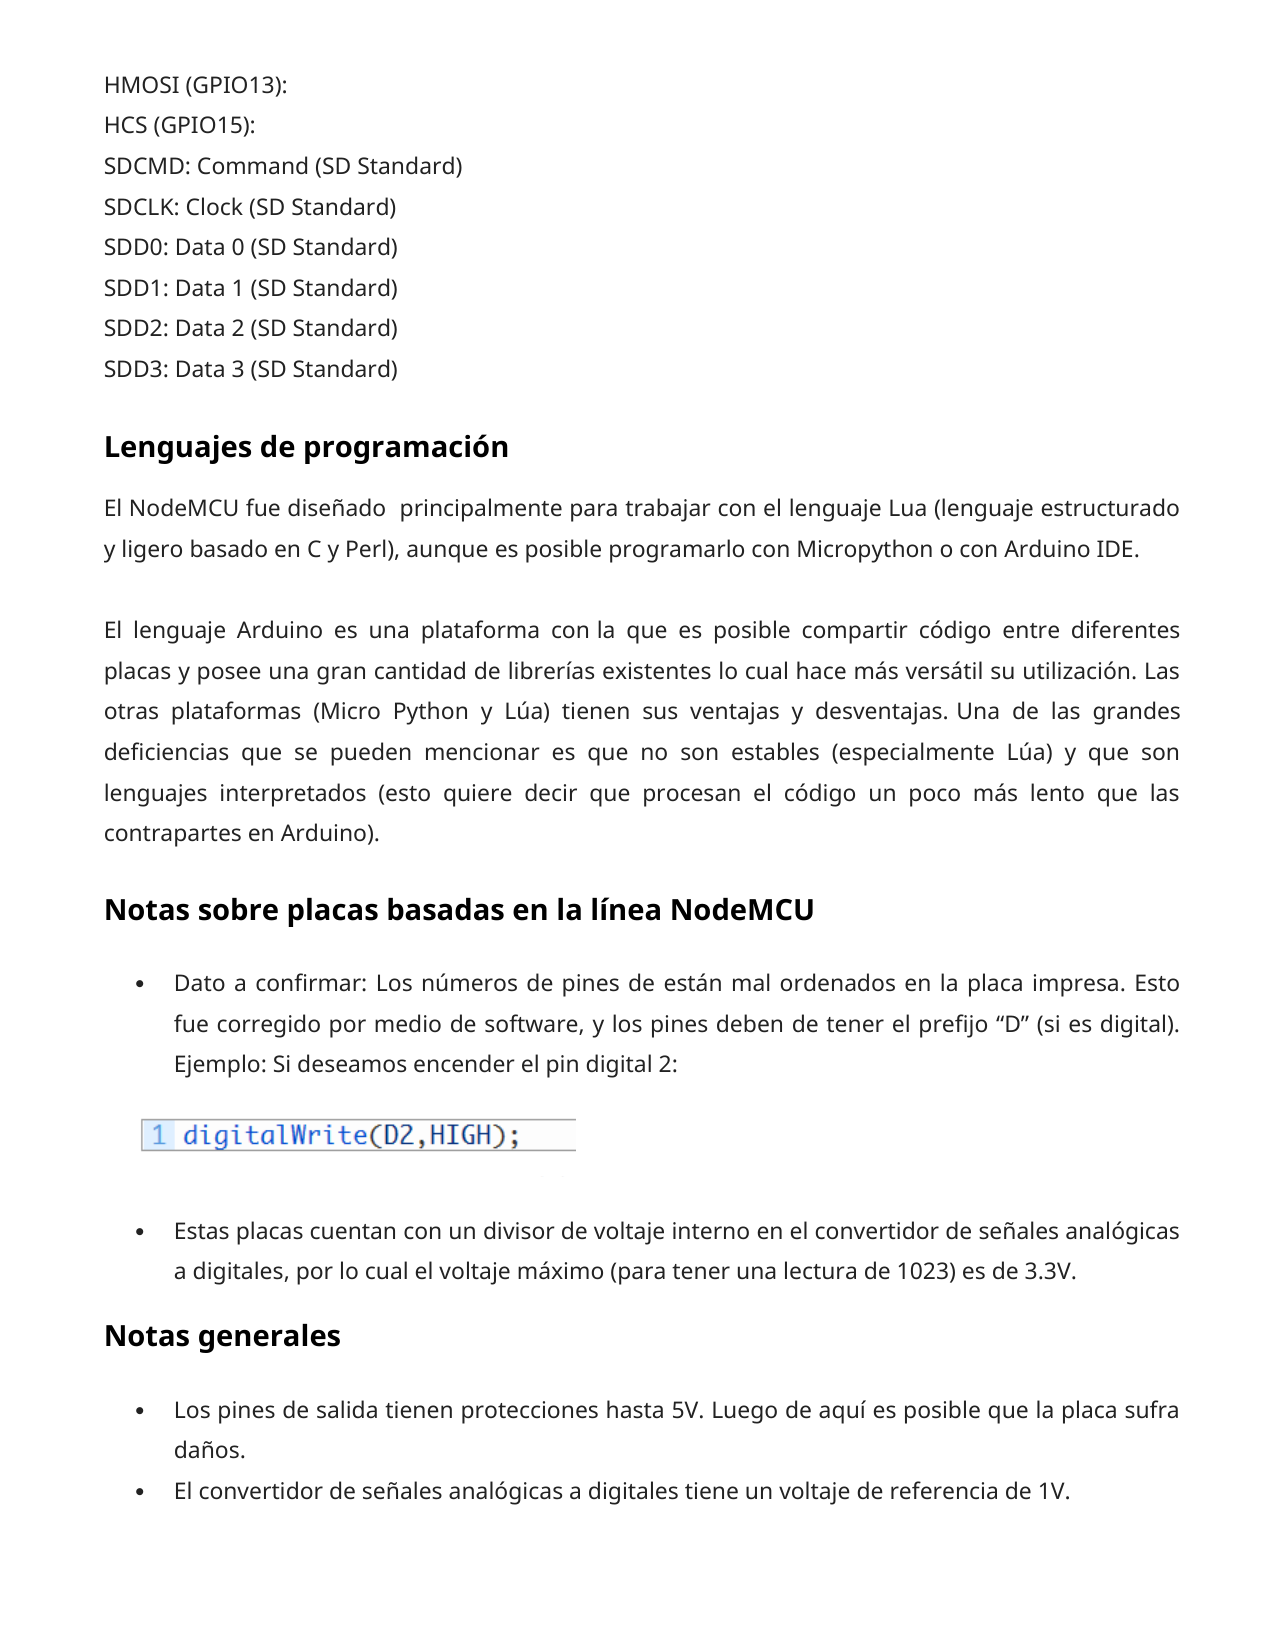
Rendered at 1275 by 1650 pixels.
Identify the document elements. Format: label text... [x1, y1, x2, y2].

text El lenguaje Arduino es una plataforma con la que es posible compartir código entre diferentes placas y posee una gran cantidad de librerías existentes lo cual hace más versátil su utilización. Las otras plataformas (Micro Python y Lúa) tienen sus ventajas y desventajas. Una de las grandes deficiencias que se pueden mencionar es que no son estables (especialmente Lúa) y que son lenguajes interpretados (esto quiere decir que procesan el código un poco más lento que las contrapartes en Arduino). [103, 604, 1181, 848]
text Notas generales [103, 1316, 1181, 1355]
picture [103, 1108, 576, 1177]
text Lenguajes de programación [103, 426, 1181, 466]
text HMOSI (GPIO13): [103, 59, 1181, 100]
text SDD2: Data 2 (SD Standard) [103, 303, 1181, 343]
text SDD0: Data 0 (SD Standard) [103, 222, 1181, 262]
list Estas placas cuentan con un divisor de voltaje interno en el convertidor de señales analógicas a digitales, por lo cual el voltaje máximo (para tener una lectura de 1023) es de 3.3V. [136, 1205, 1181, 1286]
list Los pines de salida tienen protecciones hasta 5V. Luego de aquí es posible que la placa sufra daños. [136, 1384, 1181, 1466]
text SDCLK: Clock (SD Standard) [103, 181, 1181, 222]
text HCS (GPIO15): [103, 100, 1181, 140]
list Dato a confirmar: Los números de pines de están mal ordenados en la placa impresa. Esto fue corregido por medio de software, y los pines deben de tener el prefijo “D” (si es digital). Ejemplo: Si deseamos encender el pin digital 2: [136, 958, 1181, 1080]
text SDD3: Data 3 (SD Standard) [103, 343, 1181, 384]
list El convertidor de señales analógicas a digitales tiene un voltaje de referencia de 1V. [136, 1466, 1181, 1506]
text Notas sobre placas basadas en la línea NodeMCU [103, 889, 1181, 929]
text SDD1: Data 1 (SD Standard) [103, 262, 1181, 303]
text SDCMD: Command (SD Standard) [103, 140, 1181, 181]
text El NodeMCU fue diseñado principalmente para trabajar con el lenguaje Lua (lenguaje estructurado y ligero basado en C y Perl), aunque es posible programarlo con Micropython o con Arduino IDE. [103, 483, 1181, 564]
